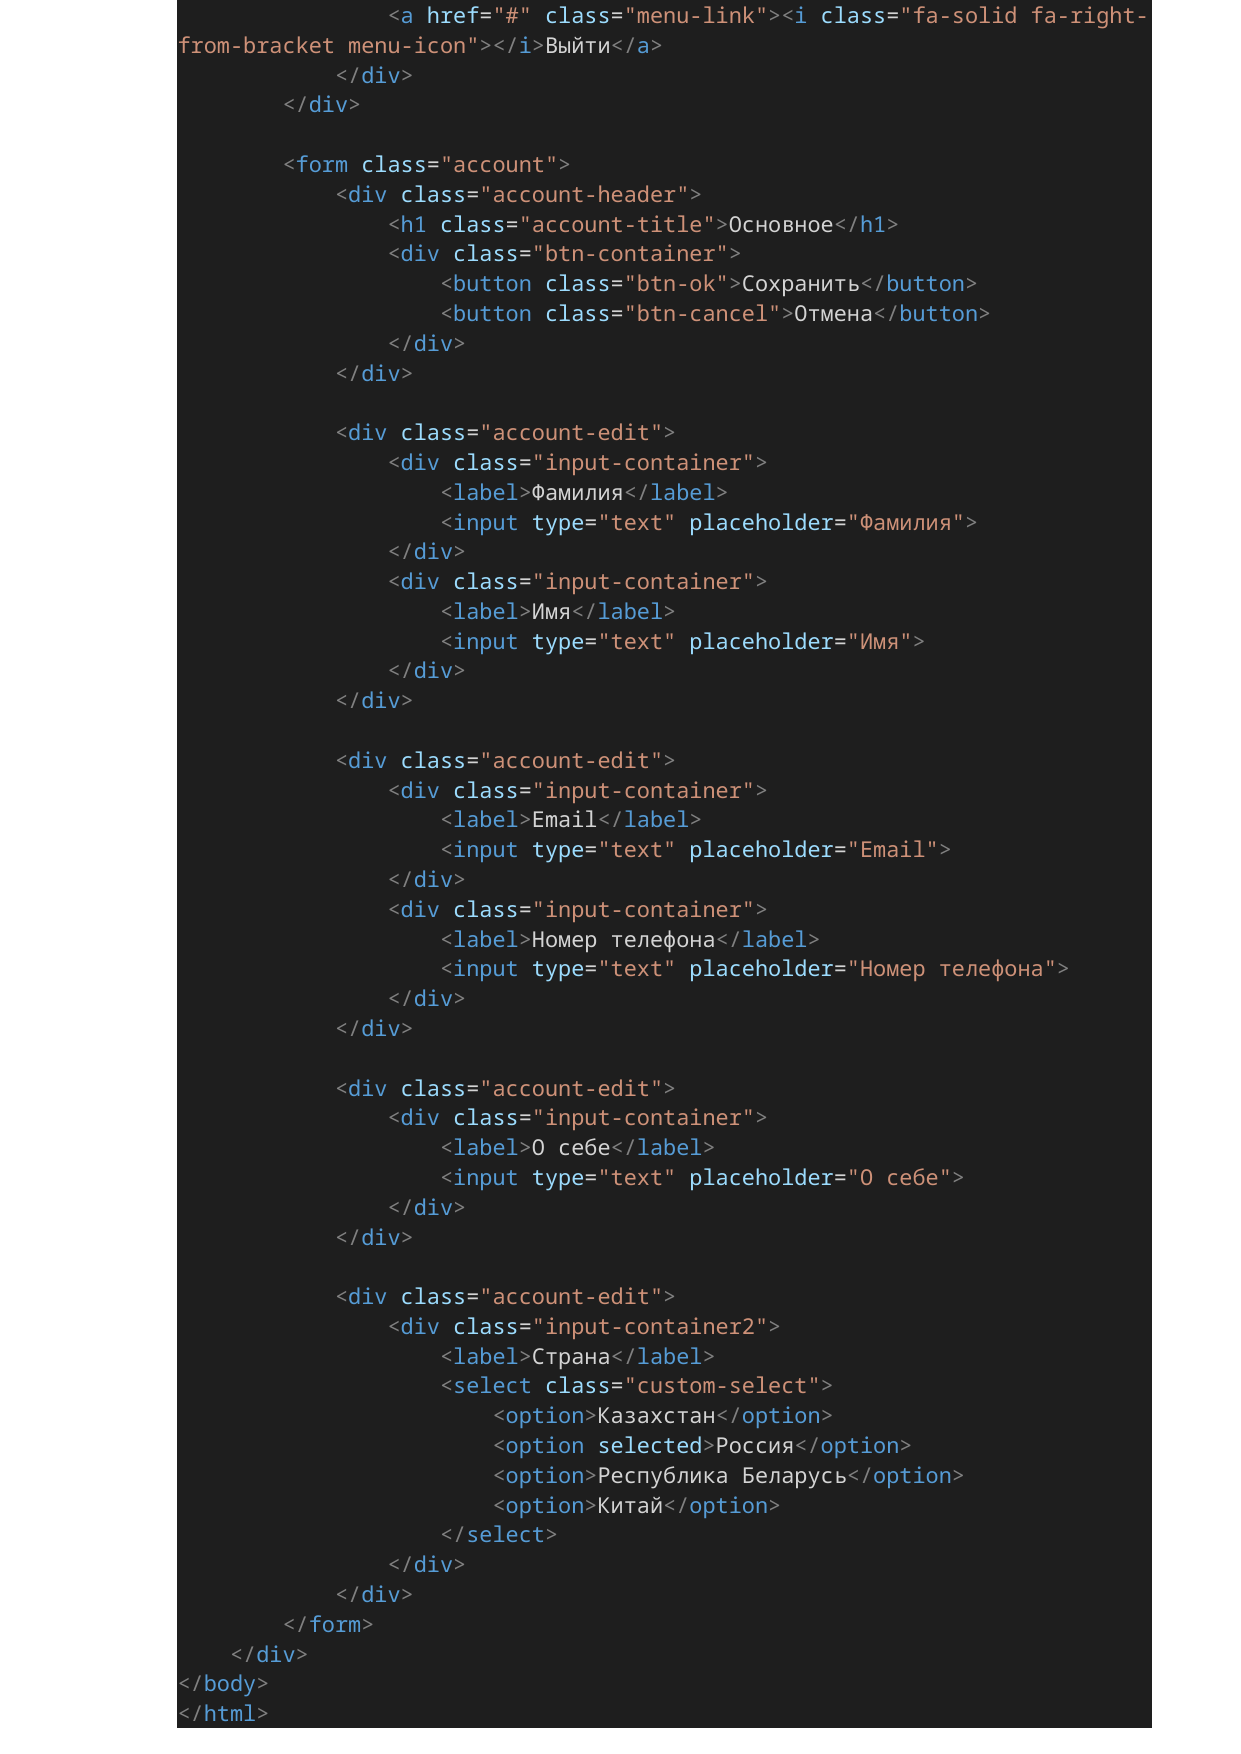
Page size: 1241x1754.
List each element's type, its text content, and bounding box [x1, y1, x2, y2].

text <label>Имя</label> [177, 596, 1152, 626]
text <div class="input-container"> [177, 447, 1152, 477]
text </div> [177, 864, 1152, 894]
text </div> [177, 1579, 1152, 1609]
text <label>Email</label> [177, 804, 1152, 834]
text <option>Китай</option> [177, 1489, 1152, 1519]
text <a href="#" class="menu-link"><i class="fa-solid fa-right-from-bracket menu-icon"></i>Выйти</a> [177, 0, 1152, 59]
text </div> [177, 536, 1152, 566]
text <div class="input-container"> [177, 566, 1152, 596]
text </div> [177, 1221, 1152, 1251]
text <label>Номер телефона</label> [177, 923, 1152, 953]
text <button class="btn-cancel">Отмена</button> [177, 298, 1152, 328]
text <input type="text" placeholder="Номер телефона"> [177, 953, 1152, 983]
text </div> [177, 89, 1152, 119]
text <option selected>Россия</option> [177, 1430, 1152, 1460]
text </div> [177, 59, 1152, 89]
text <select class="custom-select"> [177, 1370, 1152, 1400]
text <div class="input-container"> [177, 894, 1152, 923]
text <div class="account-edit"> [177, 1072, 1152, 1102]
text <label>Страна</label> [177, 1341, 1152, 1370]
text <div class="account-header"> [177, 179, 1152, 208]
text </div> [177, 1013, 1152, 1043]
text <form class="account"> [177, 149, 1152, 179]
text </div> [177, 328, 1152, 357]
text <div class="input-container2"> [177, 1311, 1152, 1341]
text <div class="btn-container"> [177, 238, 1152, 268]
text </div> [177, 685, 1152, 715]
text <label>О себе</label> [177, 1132, 1152, 1162]
text </html> [177, 1698, 1152, 1728]
text <option>Казахстан</option> [177, 1400, 1152, 1430]
text <button class="btn-ok">Сохранить</button> [177, 268, 1152, 298]
text </select> [177, 1519, 1152, 1549]
text <div class="input-container"> [177, 774, 1152, 804]
text <div class="account-edit"> [177, 417, 1152, 447]
text </div> [177, 1638, 1152, 1668]
text <input type="text" placeholder="О себе"> [177, 1162, 1152, 1192]
text <input type="text" placeholder="Email"> [177, 834, 1152, 864]
text </div> [177, 1192, 1152, 1221]
text </body> [177, 1668, 1152, 1698]
text </div> [177, 1549, 1152, 1579]
text </form> [177, 1609, 1152, 1638]
text </div> [177, 357, 1152, 387]
text <div class="input-container"> [177, 1102, 1152, 1132]
text </div> [177, 655, 1152, 685]
text <input type="text" placeholder="Имя"> [177, 626, 1152, 655]
text <div class="account-edit"> [177, 745, 1152, 774]
text <label>Фамилия</label> [177, 477, 1152, 506]
text <input type="text" placeholder="Фамилия"> [177, 506, 1152, 536]
text </div> [177, 983, 1152, 1013]
text <option>Республика Беларусь</option> [177, 1460, 1152, 1489]
text <div class="account-edit"> [177, 1281, 1152, 1311]
text <h1 class="account-title">Основное</h1> [177, 208, 1152, 238]
